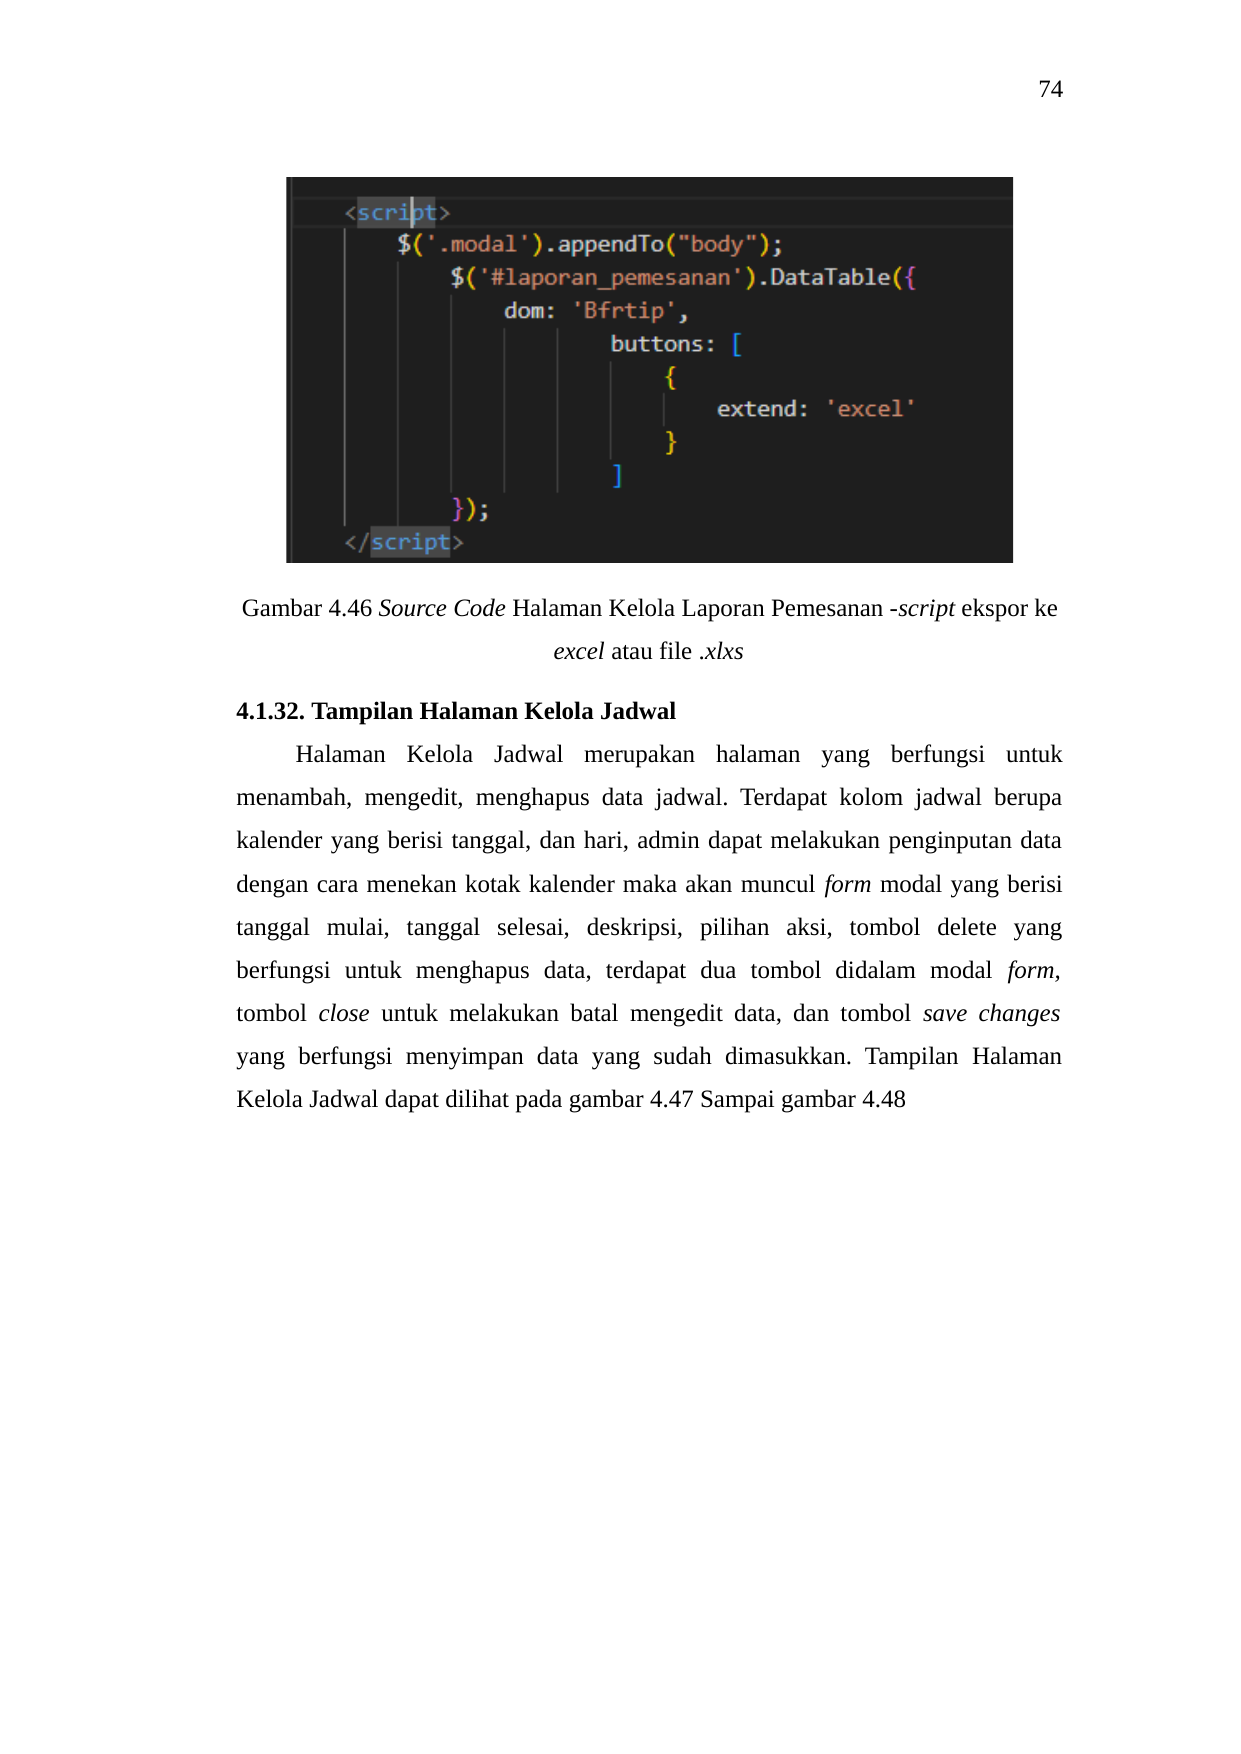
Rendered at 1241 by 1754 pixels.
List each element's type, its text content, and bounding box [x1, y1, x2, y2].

picture [286, 177, 1014, 563]
text Gambar 4.46 Source Code Halaman Kelola Laporan Pemesanan -script ekspor ke excel atau file .xlxs [236, 593, 1063, 665]
text Halaman Kelola Jadwal merupakan halaman yang berfungsi untuk menambah, mengedit, menghapus data jadwal. Terdapat kolom jadwal berupa kalender yang berisi tanggal, dan hari, admin dapat melakukan penginputan data dengan cara menekan kotak kalender maka akan muncul form modal yang berisi tanggal mulai, tanggal selesai, deskripsi, pilihan aksi, tombol delete yang berfungsi untuk menghapus data, terdapat dua tombol didalam modal form, tombol close untuk melakukan batal mengedit data, dan tombol save changes yang berfungsi menyimpan data yang sudah dimasukkan. Tampilan Halaman Kelola Jadwal dapat dilihat pada gambar 4.47 Sampai gambar 4.48 [236, 739, 1063, 1113]
subtitle Tampilan Halaman Kelola Jadwal [236, 696, 1063, 725]
